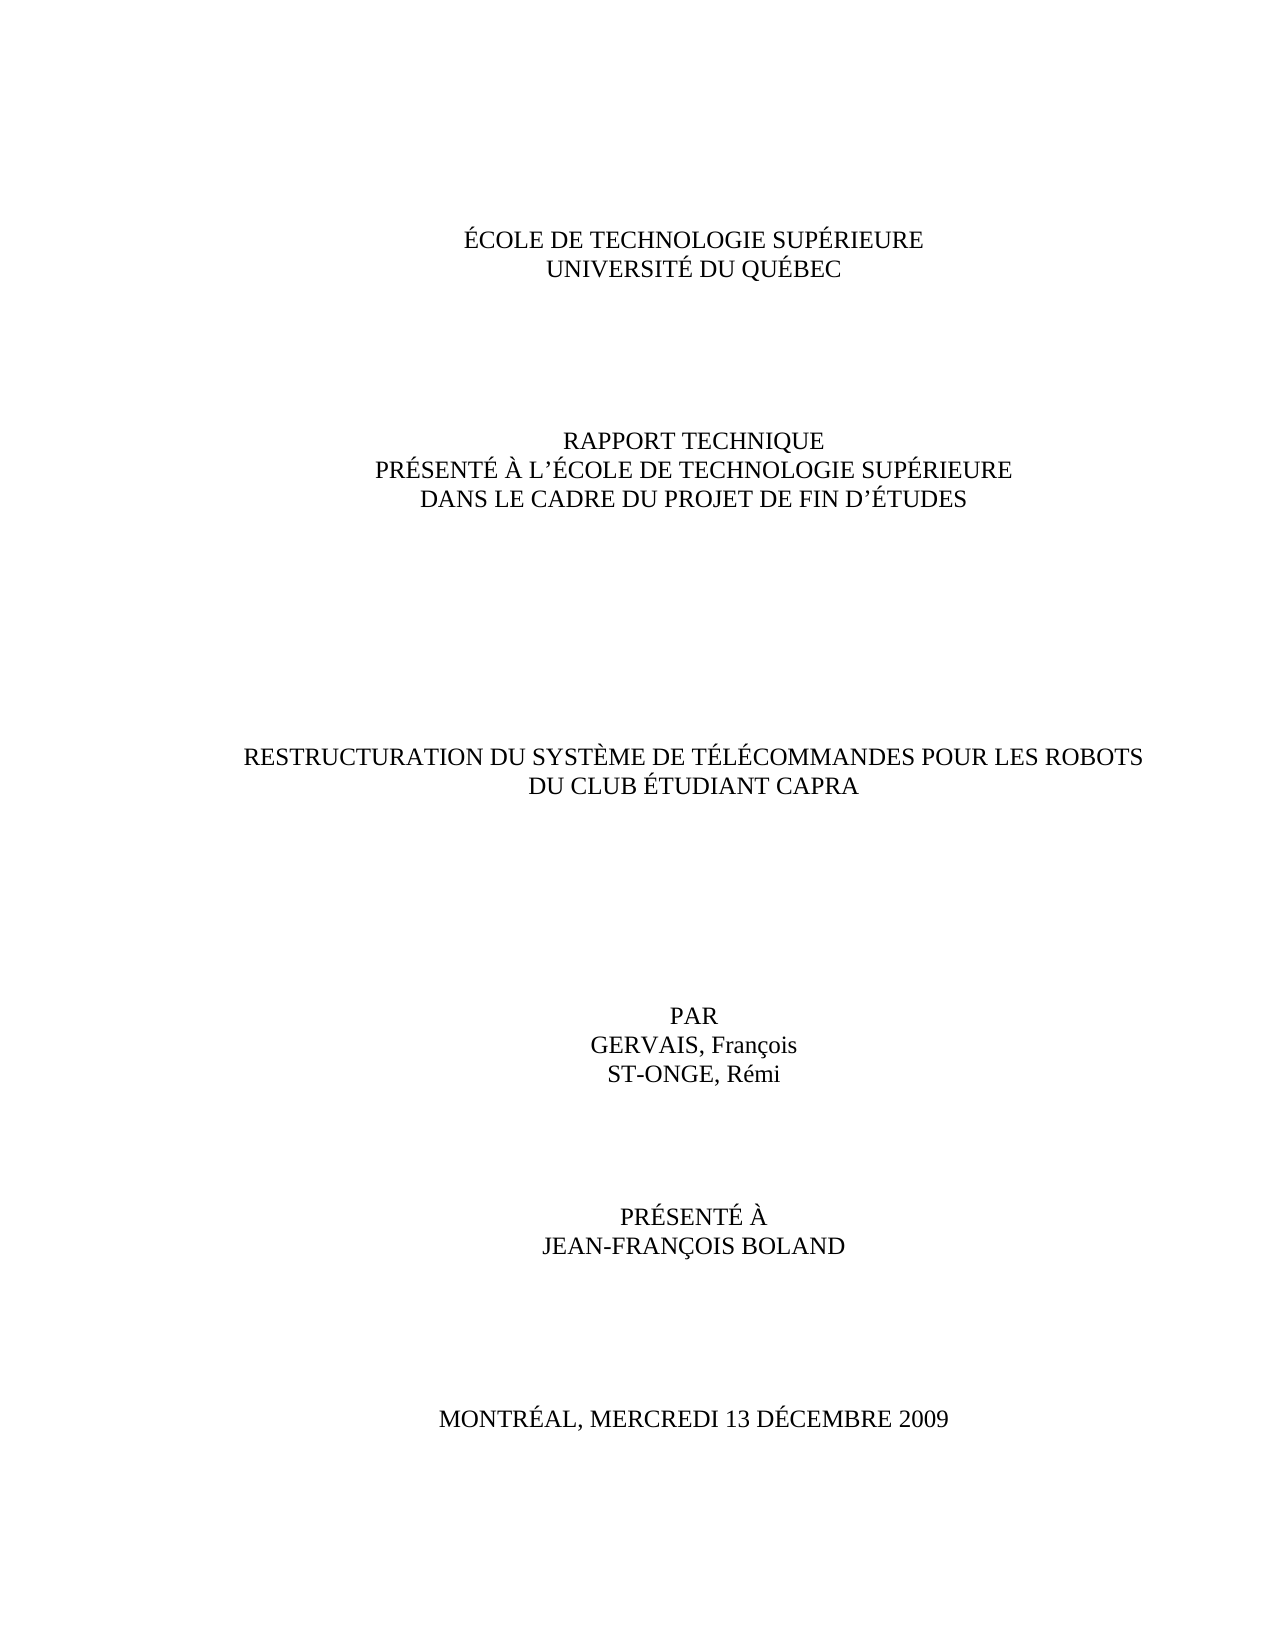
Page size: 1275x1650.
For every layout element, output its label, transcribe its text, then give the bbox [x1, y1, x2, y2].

text DANS LE CADRE DU PROJET DE FIN D’ÉTUDES [225, 484, 1162, 512]
text Restructuration du système de télécommandes pour les robots du club étudiant Capra [225, 742, 1162, 800]
text PRÉSENTÉ À L’ÉCOLE DE TECHNOLOGIE SUPÉRIEURE [225, 455, 1162, 484]
text ÉCOLE DE TECHNOLOGIE SUPÉRIEURE [225, 225, 1162, 254]
text présenté à [225, 1202, 1162, 1231]
text gervais, François [225, 1030, 1162, 1059]
text Jean-françois boland [225, 1231, 1162, 1260]
text rapport technique [225, 426, 1162, 455]
text montréal, MERCREDI 13 décembre 2009 [225, 1404, 1162, 1432]
text ST-onge, Rémi [225, 1059, 1162, 1087]
text UNIVERSITÉ DU QUÉBEC [225, 254, 1162, 282]
text par [225, 1001, 1162, 1030]
